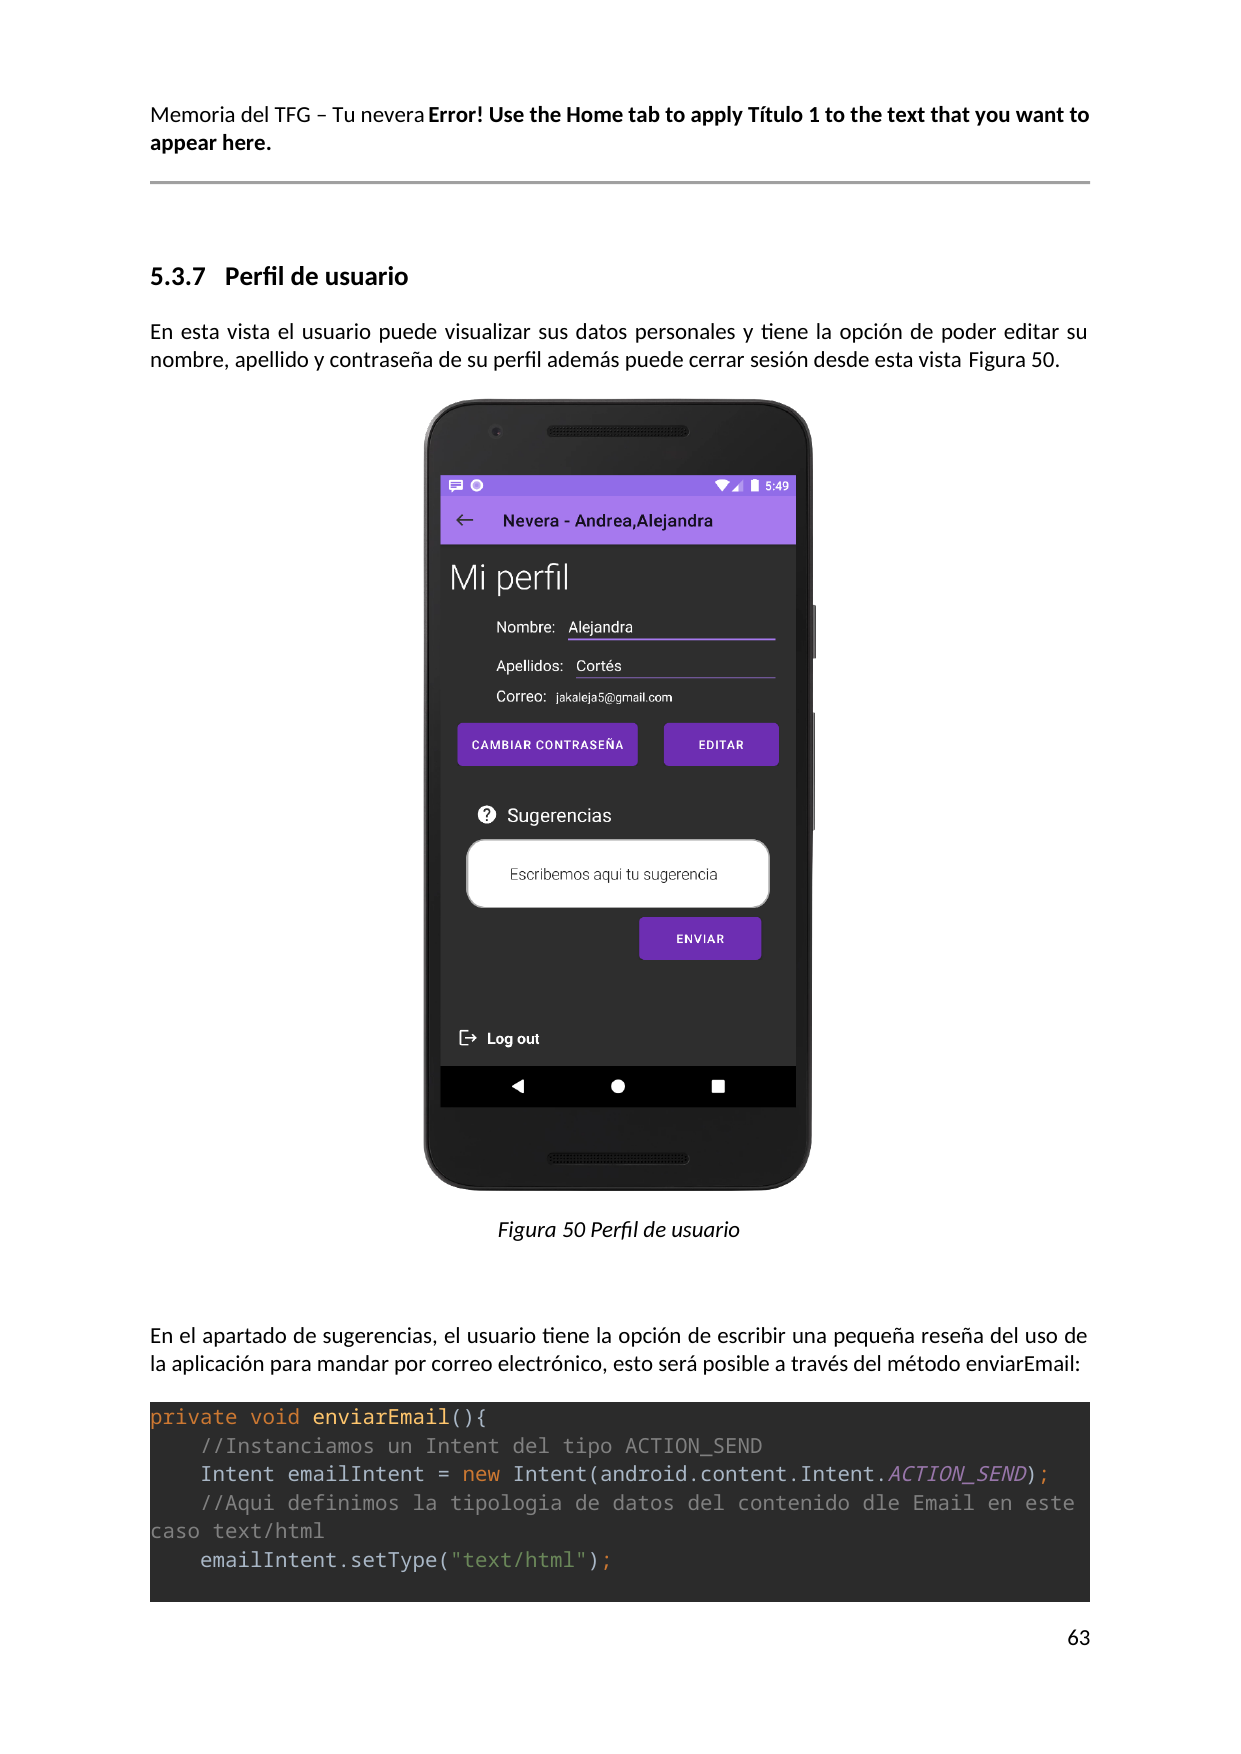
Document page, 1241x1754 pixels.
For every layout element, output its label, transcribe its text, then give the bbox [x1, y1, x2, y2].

text En esta vista el usuario puede visualizar sus datos personales y tiene la opción de poder editar su nombre, apellido y contraseña de su perfil además puede cerrar sesión desde esta vista Figura 47. [150, 317, 1090, 373]
picture [423, 398, 816, 1191]
text En el apartado de sugerencias, el usuario tiene la opción de escribir una pequeña reseña del uso de la aplicación para mandar por correo electrónico, esto será posible a través del método enviarEmail: [150, 1321, 1090, 1377]
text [150, 1402, 1090, 1602]
text 5.3.7 Perfil de usuario [150, 259, 1090, 292]
